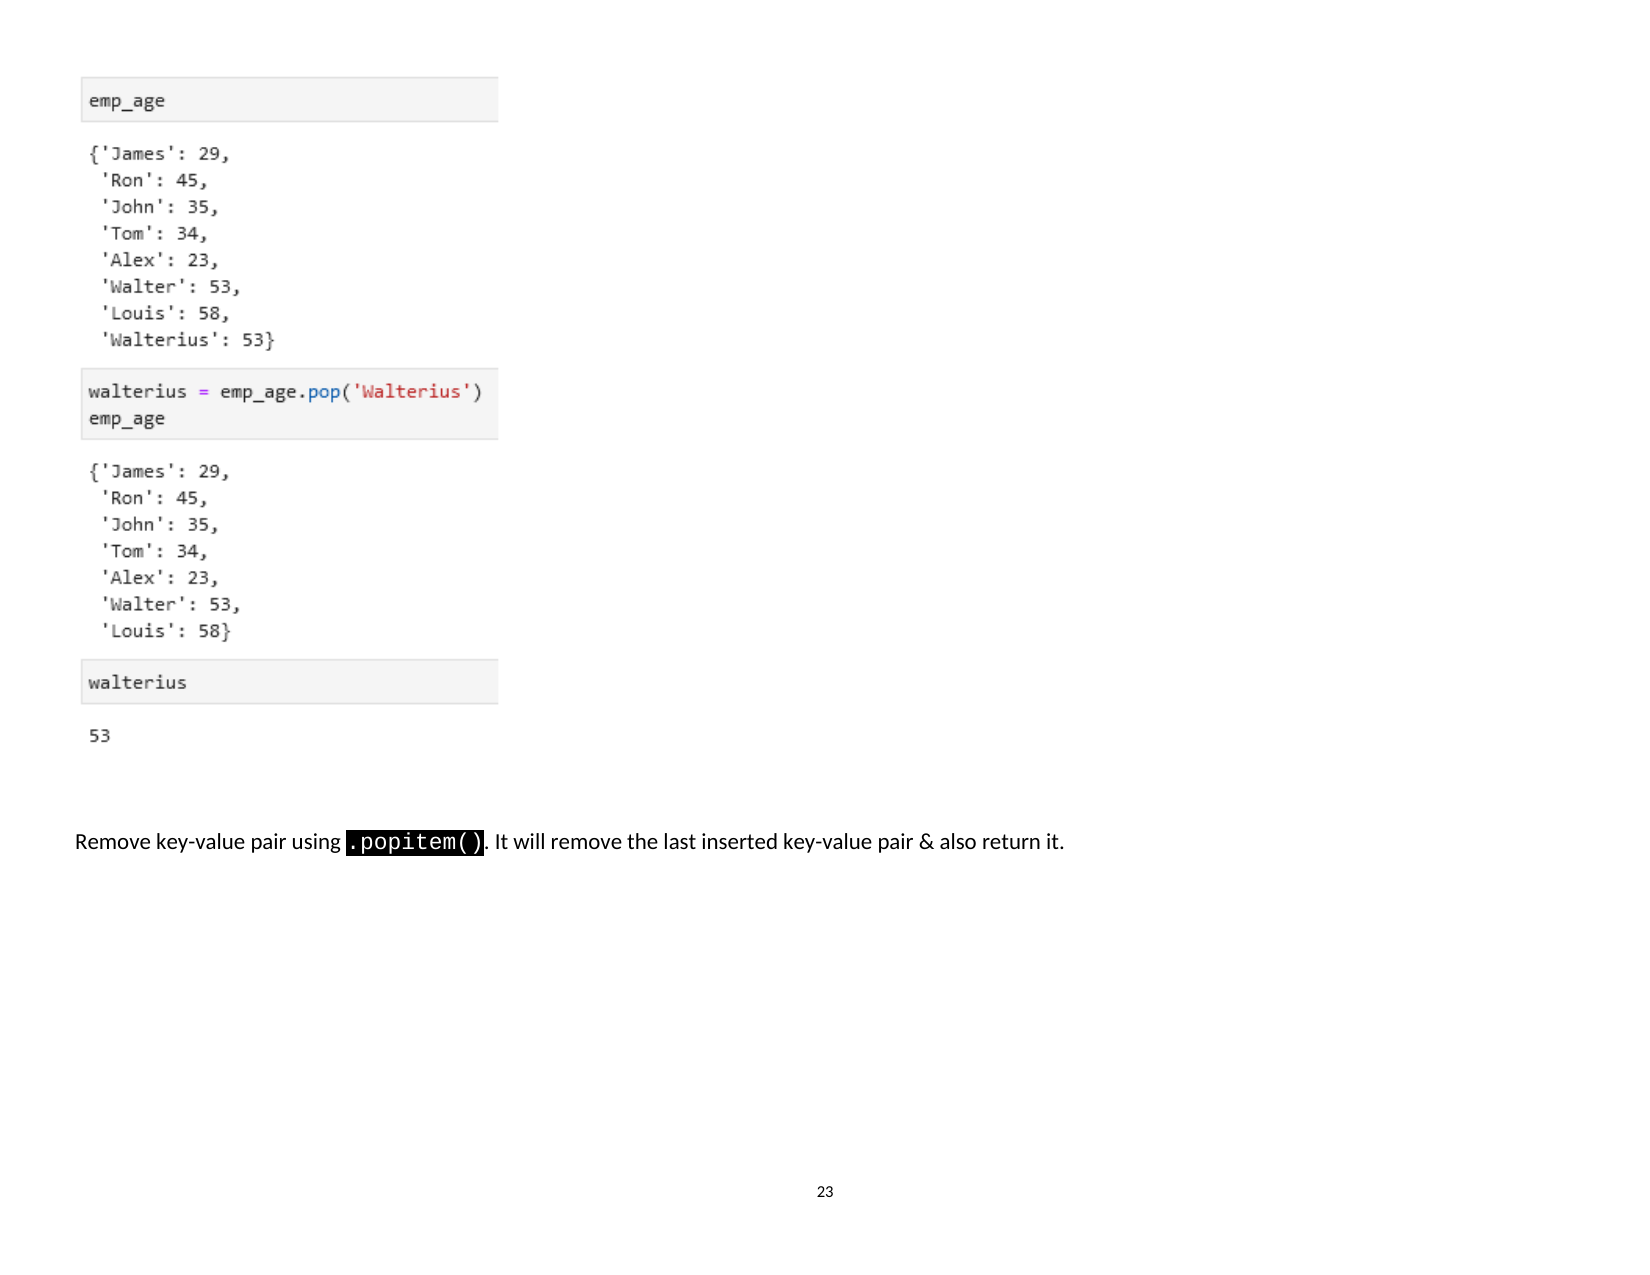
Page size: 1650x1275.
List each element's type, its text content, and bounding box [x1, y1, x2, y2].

picture [75, 75, 499, 761]
text Remove key-value pair using .popitem(). It will remove the last inserted key-value pair & also return it. [75, 827, 1575, 856]
